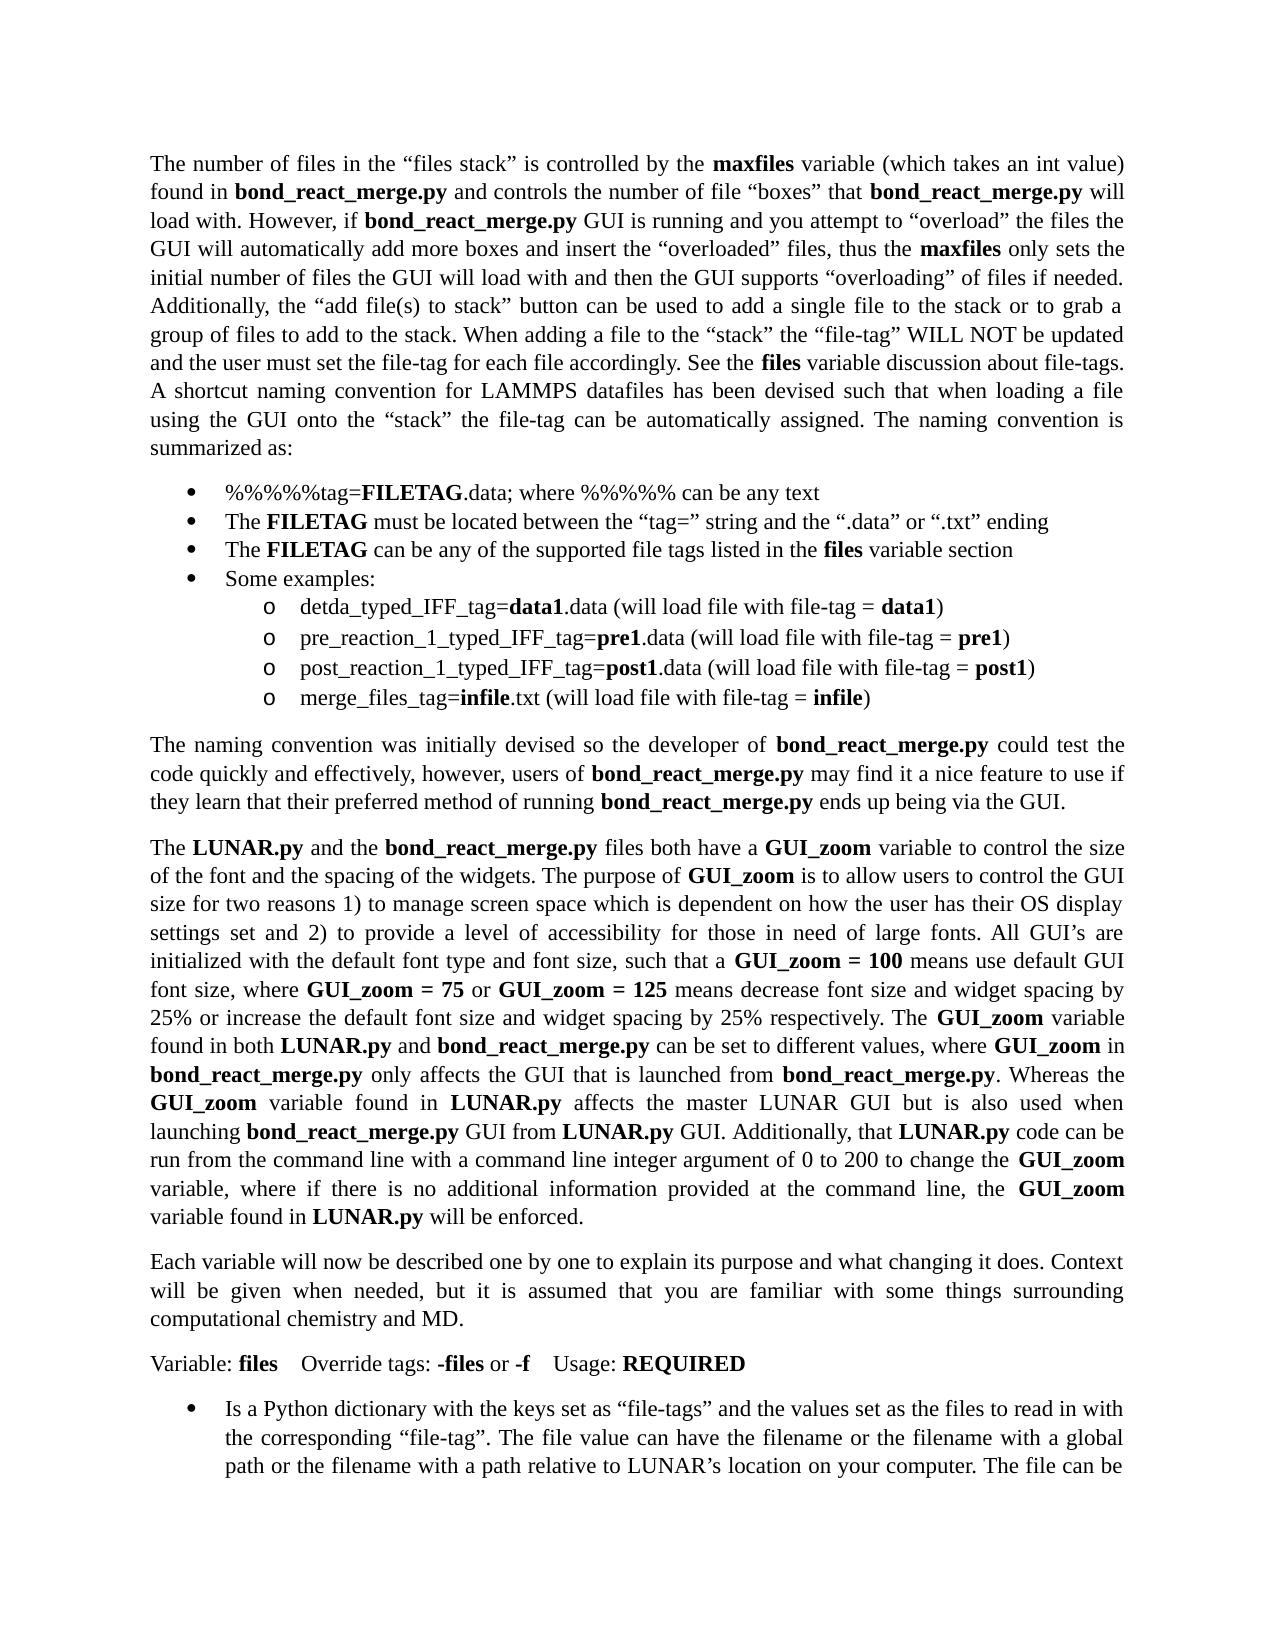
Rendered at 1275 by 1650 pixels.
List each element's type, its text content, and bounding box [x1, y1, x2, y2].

text The number of files in the “files stack” is controlled by the maxfiles variable (which takes an int value) found in bond_react_merge.py and controls the number of file “boxes” that bond_react_merge.py will load with. However, if bond_react_merge.py GUI is running and you attempt to “overload” the files the GUI will automatically add more boxes and insert the “overloaded” files, thus the maxfiles only sets the initial number of files the GUI will load with and then the GUI supports “overloading” of files if needed. Additionally, the “add file(s) to stack” button can be used to add a single file to the stack or to grab a group of files to add to the stack. When adding a file to the “stack” the “file-tag” WILL NOT be updated and the user must set the file-tag for each file accordingly. See the files variable discussion about file-tags. A shortcut naming convention for LAMMPS datafiles has been devised such that when loading a file using the GUI onto the “stack” the file-tag can be automatically assigned. The naming convention is summarized as: [150, 150, 1125, 461]
list pre_reaction_1_typed_IFF_tag=pre1.data (will load file with file-tag = pre1) [262, 624, 1125, 652]
list Some examples: [187, 565, 1125, 591]
text The naming convention was initially devised so the developer of bond_react_merge.py could test the code quickly and effectively, however, users of bond_react_merge.py may find it a nice feature to use if they learn that their preferred method of running bond_react_merge.py ends up being via the GUI. [150, 732, 1125, 815]
list The FILETAG must be located between the “tag=” string and the “.data” or “.txt” ending [187, 508, 1125, 534]
text The LUNAR.py and the bond_react_merge.py files both have a GUI_zoom variable to control the size of the font and the spacing of the widgets. The purpose of GUI_zoom is to allow users to control the GUI size for two reasons 1) to manage screen space which is dependent on how the user has their OS display settings set and 2) to provide a level of accessibility for those in need of large fonts. All GUI’s are initialized with the default font type and font size, such that a GUI_zoom = 100 means use default GUI font size, where GUI_zoom = 75 or GUI_zoom = 125 means decrease font size and widget spacing by 25% or increase the default font size and widget spacing by 25% respectively. The GUI_zoom variable found in both LUNAR.py and bond_react_merge.py can be set to different values, where GUI_zoom in bond_react_merge.py only affects the GUI that is launched from bond_react_merge.py. Whereas the GUI_zoom variable found in LUNAR.py affects the master LUNAR GUI but is also used when launching bond_react_merge.py GUI from LUNAR.py GUI. Additionally, that LUNAR.py code can be run from the command line with a command line integer argument of 0 to 200 to change the GUI_zoom variable, where if there is no additional information provided at the command line, the GUI_zoom variable found in LUNAR.py will be enforced. [150, 833, 1125, 1229]
list merge_files_tag=infile.txt (will load file with file-tag = infile) [262, 684, 1125, 713]
list detda_typed_IFF_tag=data1.data (will load file with file-tag = data1) [262, 593, 1125, 621]
text Each variable will now be described one by one to explain its purpose and what changing it does. Context will be given when needed, but it is assumed that you are familiar with some things surrounding computational chemistry and MD. [150, 1248, 1125, 1332]
list post_reaction_1_typed_IFF_tag=post1.data (will load file with file-tag = post1) [262, 654, 1125, 682]
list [187, 1395, 1125, 1479]
text Variable: files Override tags: -files or -f Usage: REQUIRED [150, 1350, 1125, 1377]
list The FILETAG can be any of the supported file tags listed in the files variable section [187, 536, 1125, 563]
list %%%%%tag=FILETAG.data; where %%%%% can be any text [187, 479, 1125, 506]
